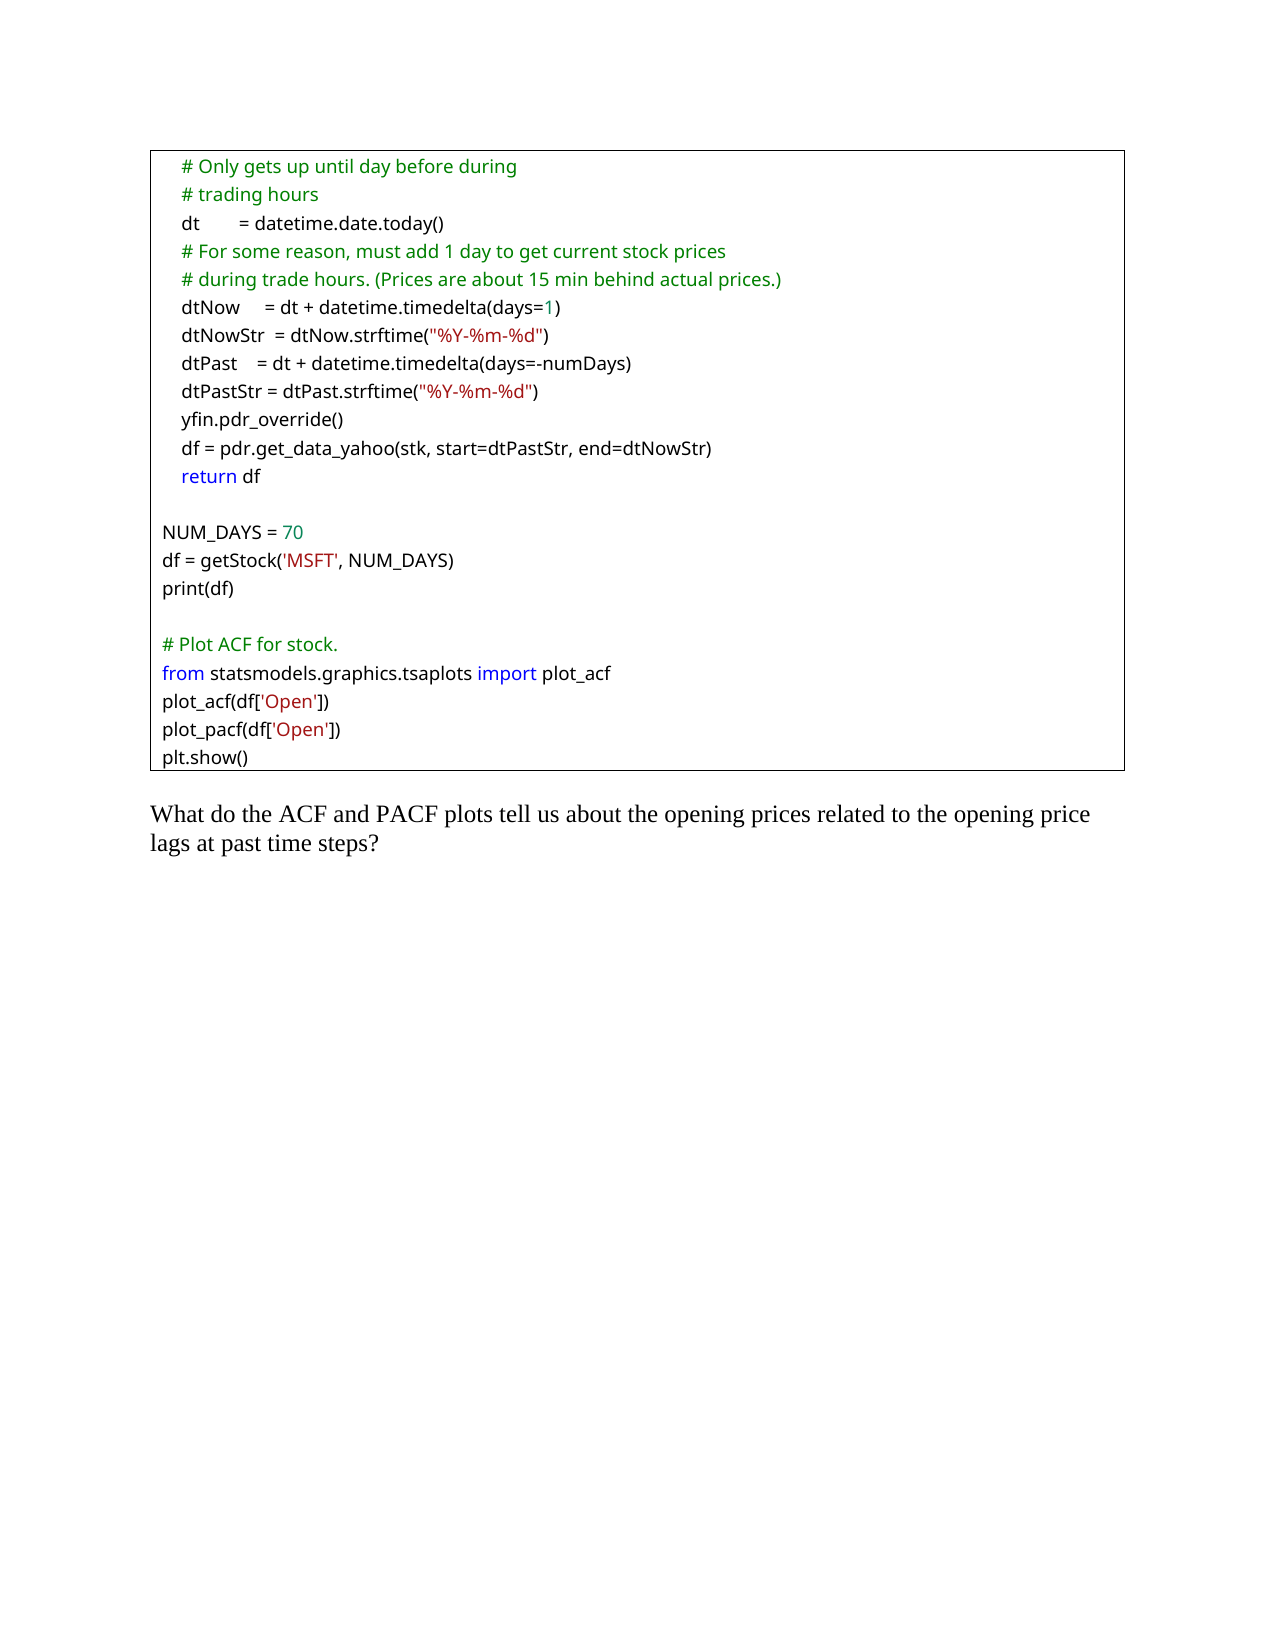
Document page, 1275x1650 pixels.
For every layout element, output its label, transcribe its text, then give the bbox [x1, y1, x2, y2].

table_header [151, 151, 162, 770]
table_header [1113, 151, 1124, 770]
text What do the ACF and PACF plots tell us about the opening prices related to the opening price lags at past time steps? [150, 799, 1125, 857]
